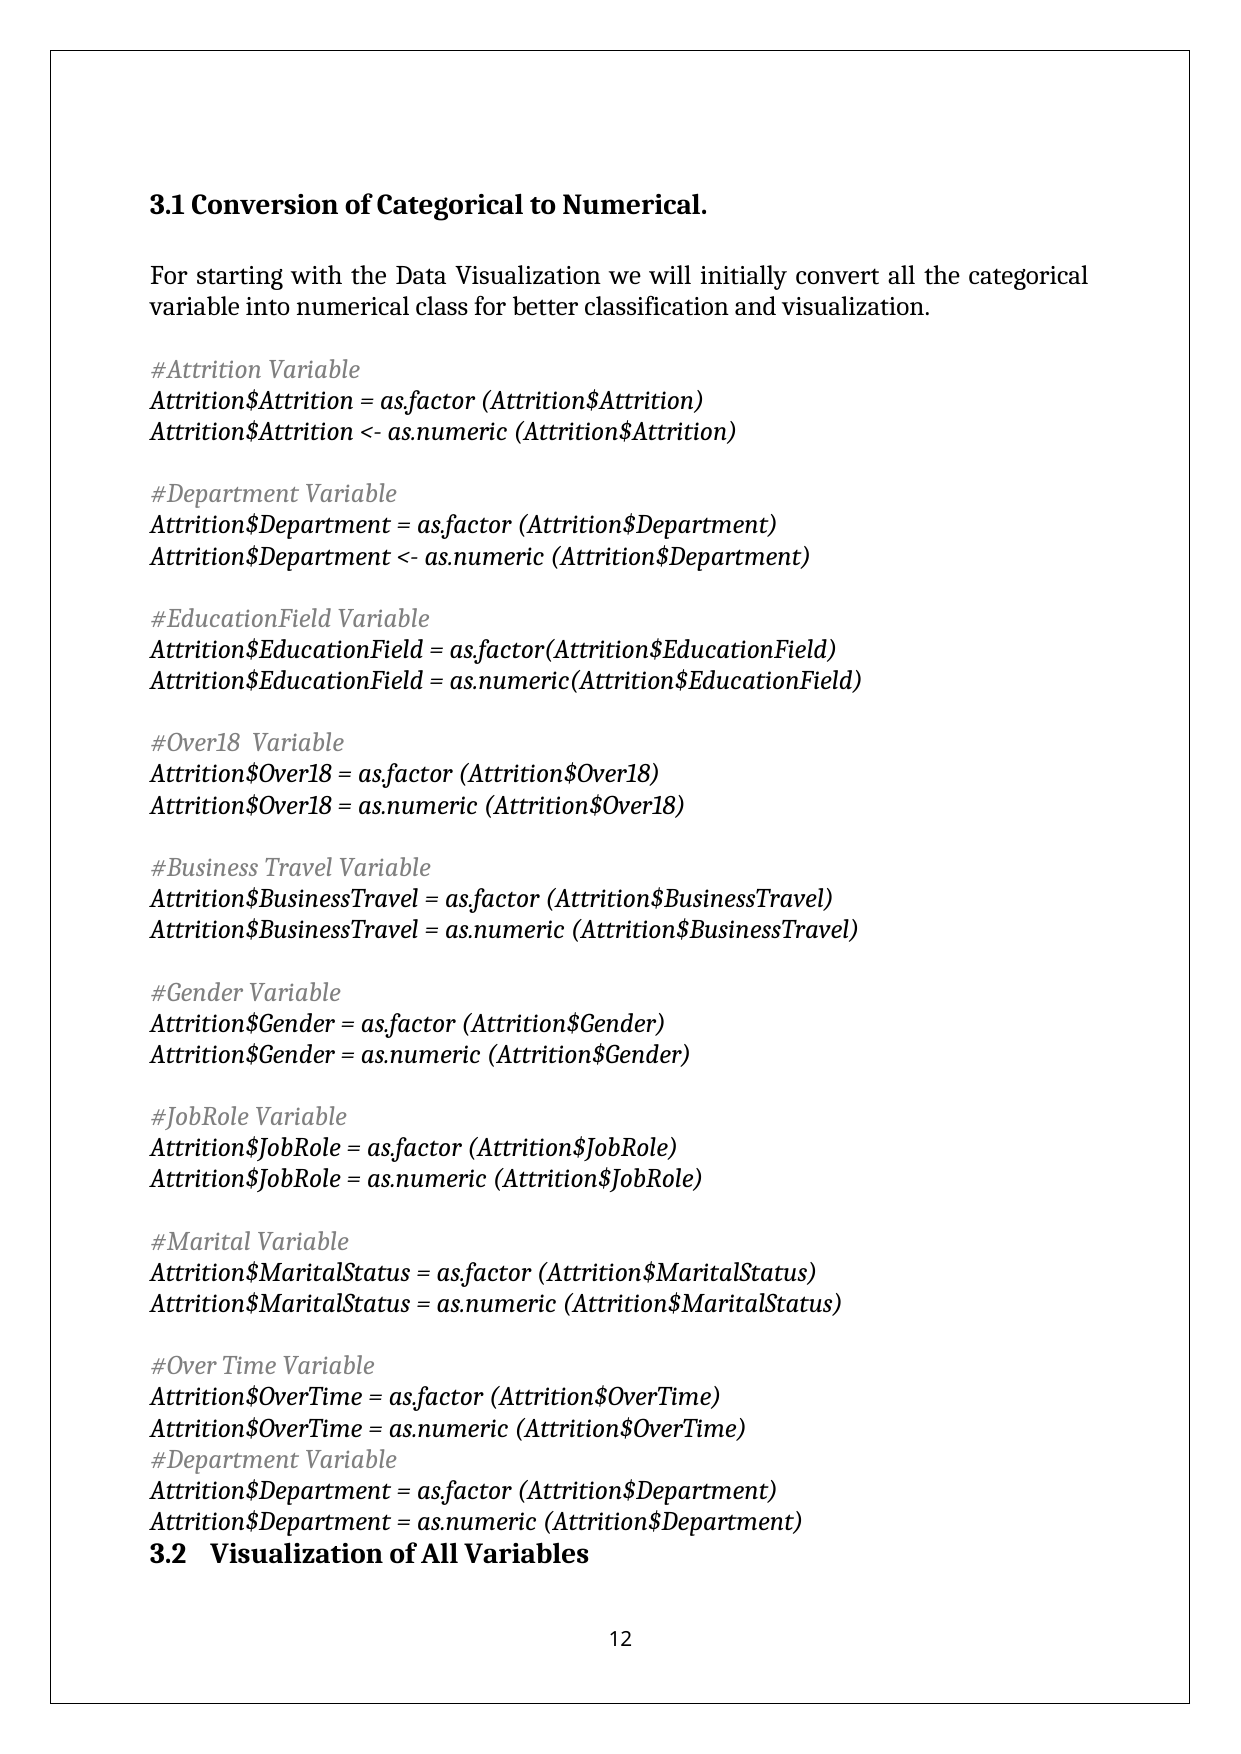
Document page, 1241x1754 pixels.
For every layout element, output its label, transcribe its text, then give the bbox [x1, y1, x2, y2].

text Attrition$Attrition = as.factor (Attrition$Attrition) [150, 385, 1090, 416]
text Attrition$JobRole = as.numeric (Attrition$JobRole) [150, 1163, 1090, 1194]
text Attrition$EducationField = as.numeric(Attrition$EducationField) [150, 665, 1090, 696]
text Attrition$MaritalStatus = as.factor (Attrition$MaritalStatus) [150, 1257, 1090, 1288]
text Attrition$EducationField = as.factor(Attrition$EducationField) [150, 634, 1090, 665]
text Attrition$BusinessTravel = as.numeric (Attrition$BusinessTravel) [150, 914, 1090, 945]
text Attrition$Department = as.factor (Attrition$Department) [150, 509, 1090, 541]
text Attrition$JobRole = as.factor (Attrition$JobRole) [150, 1132, 1090, 1163]
text 3.1 Conversion of Categorical to Numerical. [150, 188, 1090, 222]
text #JobRole Variable [150, 1101, 1090, 1132]
text Attrition$MaritalStatus = as.numeric (Attrition$MaritalStatus) [150, 1288, 1090, 1319]
text #Gender Variable [150, 977, 1090, 1008]
text #Business Travel Variable [150, 852, 1090, 883]
text #Department Variable [150, 478, 1090, 509]
text Attrition$Department = as.factor (Attrition$Department) [150, 1475, 1090, 1506]
text For starting with the Data Visualization we will initially convert all the categorical variable into numerical class for better classification and visualization. [150, 260, 1090, 322]
text Attrition$Over18 = as.numeric (Attrition$Over18) [150, 790, 1090, 821]
text Attrition$BusinessTravel = as.factor (Attrition$BusinessTravel) [150, 883, 1090, 914]
text #Attrition Variable [150, 354, 1090, 385]
text #EducationField Variable [150, 603, 1090, 634]
text Attrition$Department <- as.numeric (Attrition$Department) [150, 541, 1090, 572]
text #Over Time Variable [150, 1350, 1090, 1381]
text Attrition$OverTime = as.numeric (Attrition$OverTime) [150, 1413, 1090, 1444]
text Attrition$Department = as.numeric (Attrition$Department) [150, 1506, 1090, 1537]
text #Over18 Variable [150, 727, 1090, 758]
text #Department Variable [150, 1444, 1090, 1475]
text Attrition$Over18 = as.factor (Attrition$Over18) [150, 758, 1090, 790]
text Attrition$Gender = as.factor (Attrition$Gender) [150, 1008, 1090, 1039]
text 3.2 Visualization of All Variables [150, 1537, 1090, 1571]
text Attrition$OverTime = as.factor (Attrition$OverTime) [150, 1381, 1090, 1413]
text Attrition$Attrition <- as.numeric (Attrition$Attrition) [150, 416, 1090, 447]
text #Marital Variable [150, 1226, 1090, 1257]
text Attrition$Gender = as.numeric (Attrition$Gender) [150, 1039, 1090, 1070]
